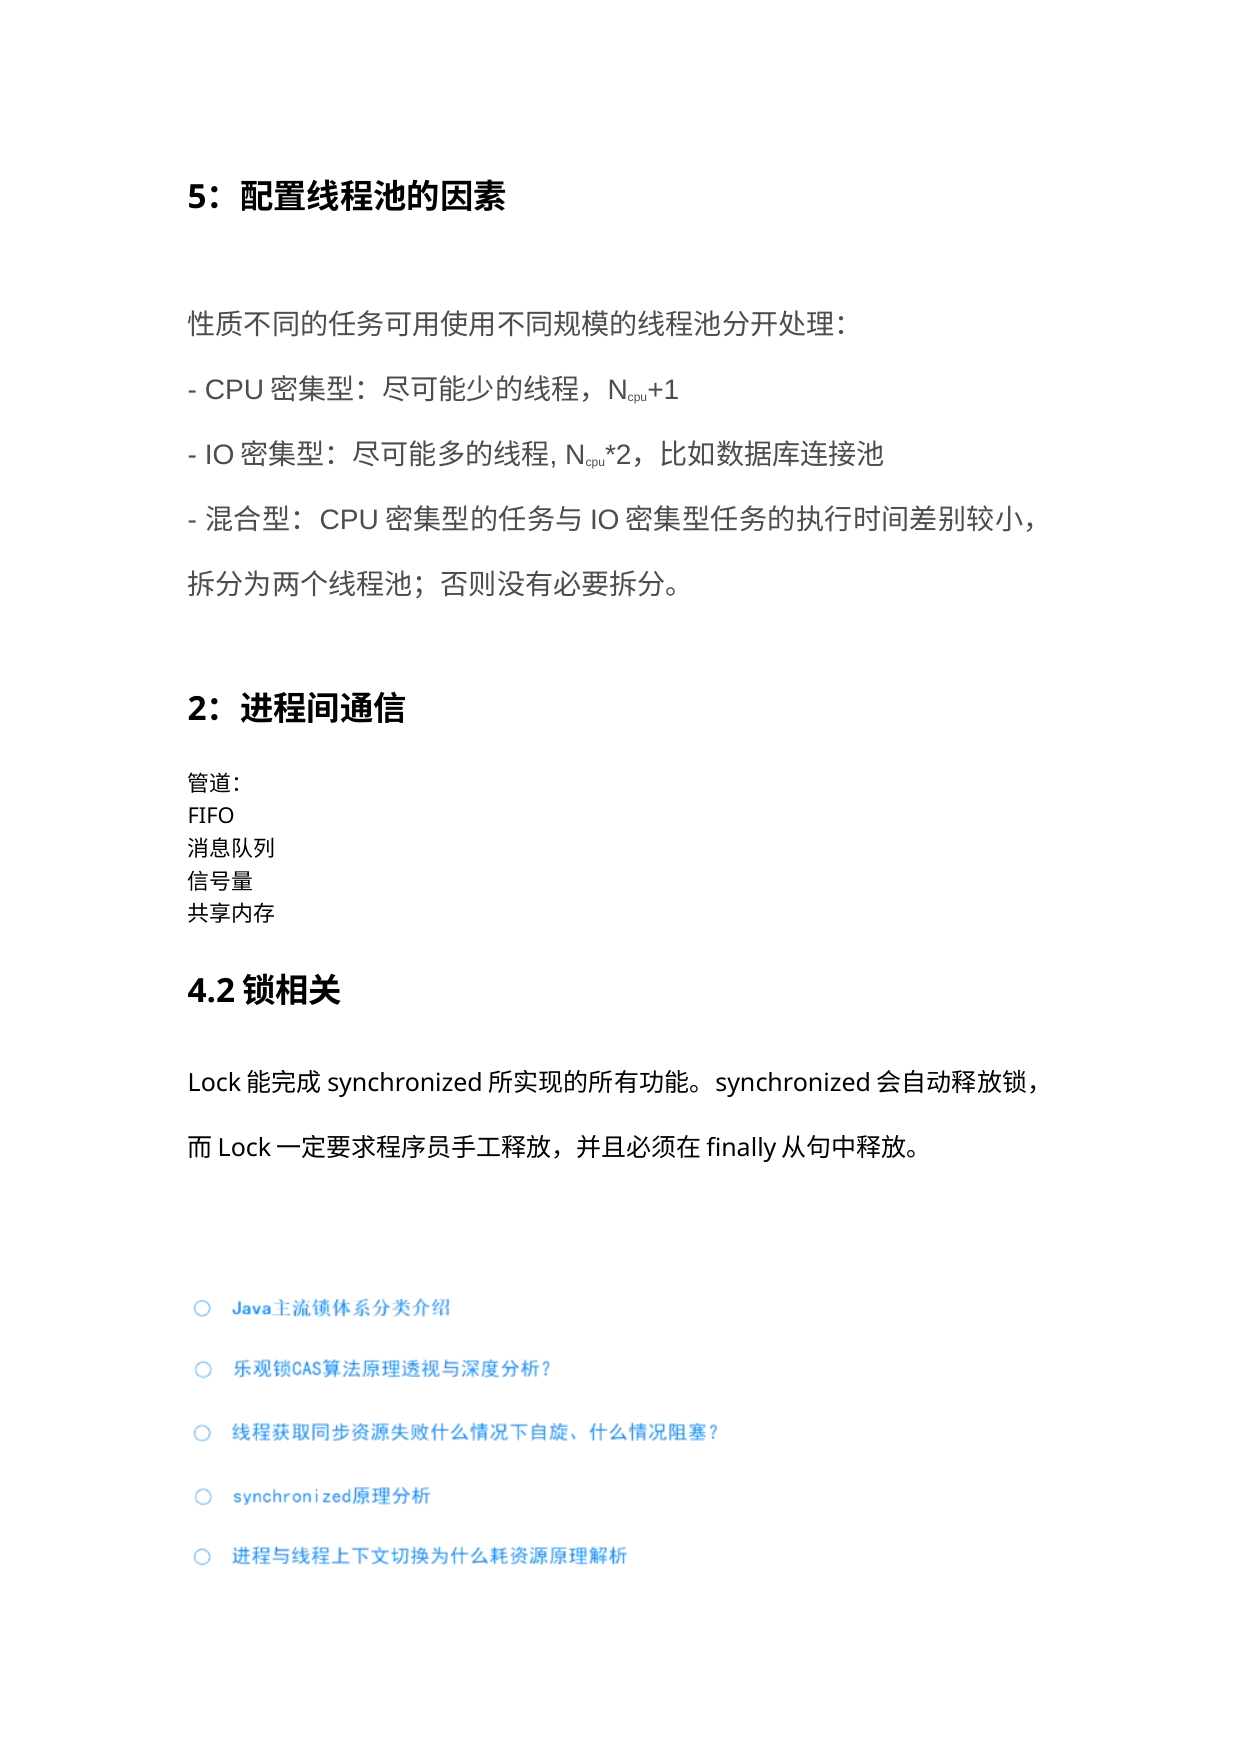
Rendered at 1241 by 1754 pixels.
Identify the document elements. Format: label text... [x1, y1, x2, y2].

subtitle 2：进程间通信 [187, 674, 1053, 739]
picture [187, 1270, 800, 1584]
text FIFO [187, 798, 1053, 831]
text 性质不同的任务可用使用不同规模的线程池分开处理： - CPU密集型：尽可能少的线程，Ncpu+1 - IO密集型：尽可能多的线程, Ncpu*2，比如数据库连接池 - 混合型：CPU密集型的任务与IO密集型任务的执行时间差别较小，拆分为两个线程池；否则没有必要拆分。 [187, 289, 1053, 614]
subtitle 5：配置线程池的因素 [187, 162, 1053, 227]
text Lock能完成synchronized所实现的所有功能。synchronized会自动释放锁，而Lock一定要求程序员手工释放，并且必须在finally从句中释放。 [187, 1048, 1053, 1178]
subtitle 4.2锁相关 [187, 956, 1053, 1021]
text 管道： [187, 766, 1053, 798]
text 共享内存 [187, 896, 1053, 928]
text 信号量 [187, 863, 1053, 896]
text 消息队列 [187, 831, 1053, 863]
